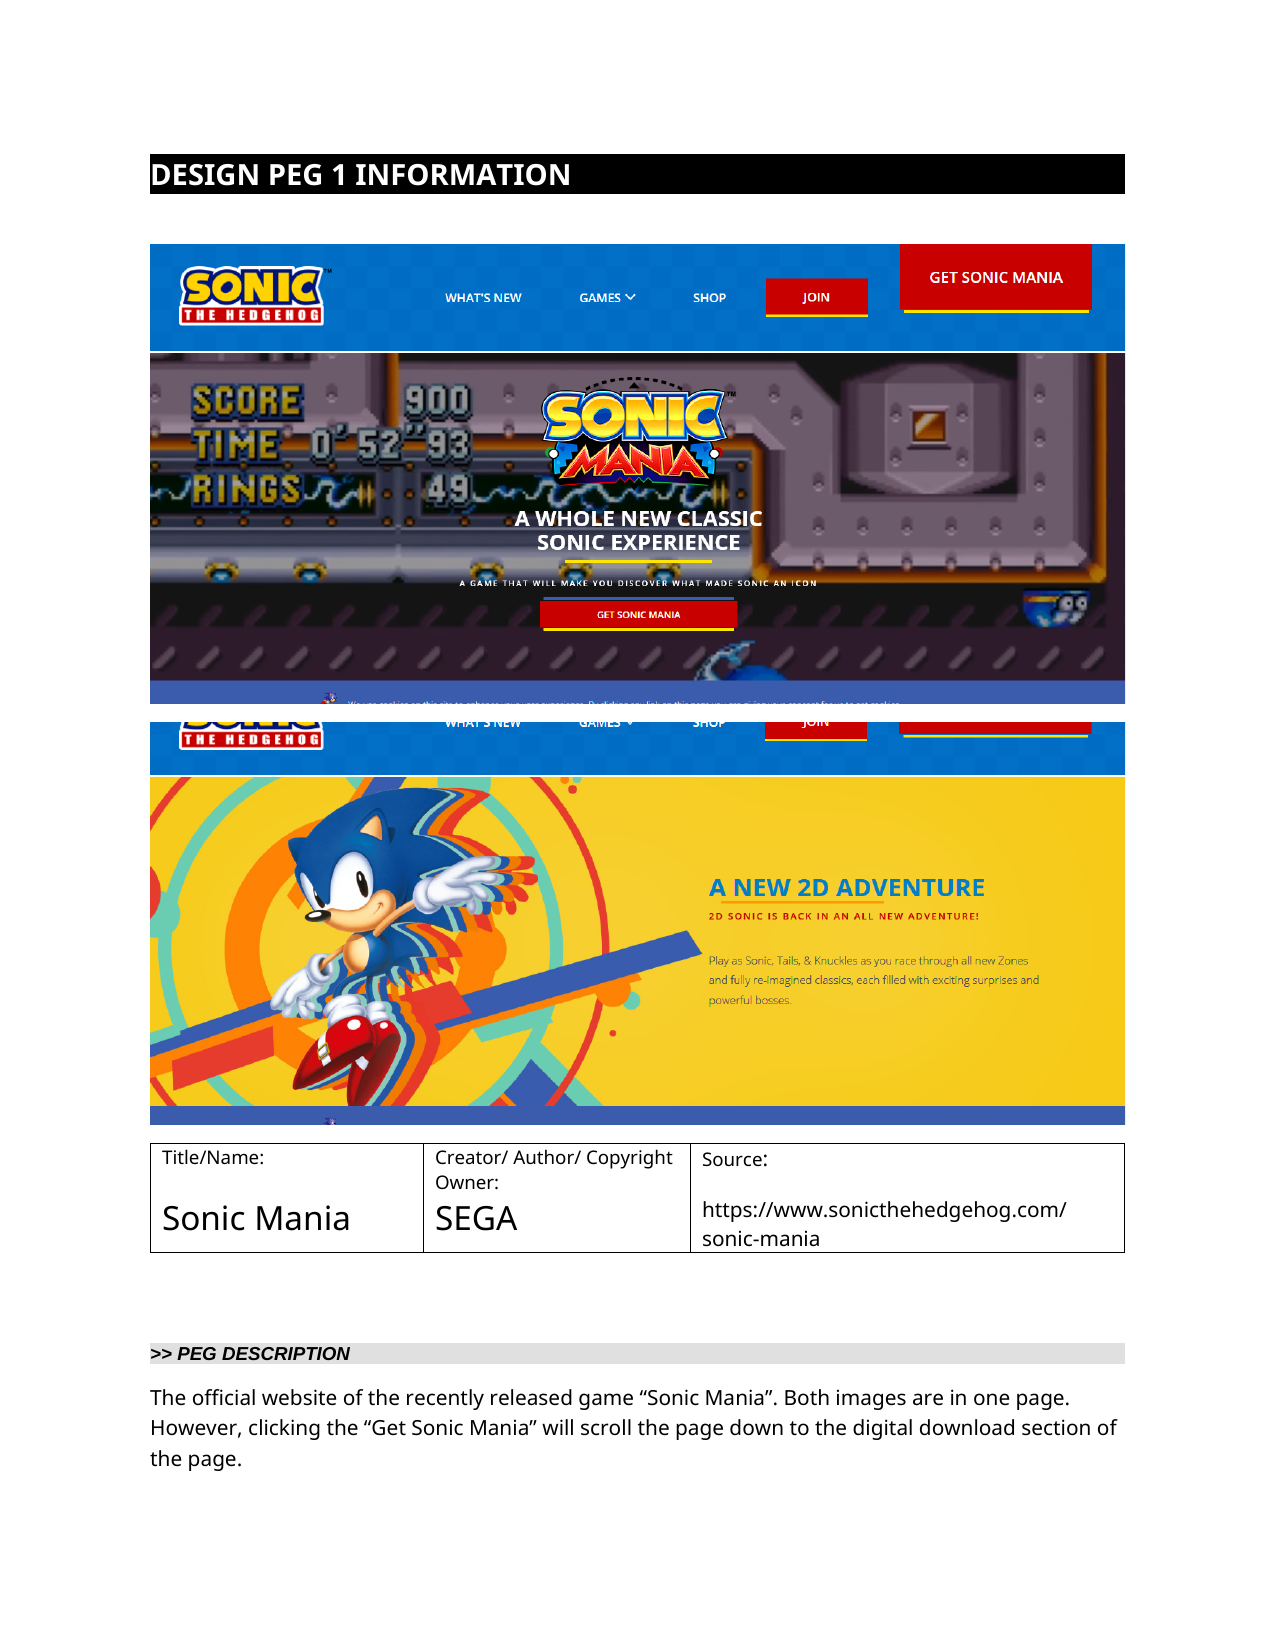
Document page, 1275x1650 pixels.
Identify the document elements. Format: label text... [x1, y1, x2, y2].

table_cell Sonic Mania [151, 1195, 423, 1252]
table_header Creator/ Author/ Copyright Owner: [424, 1144, 690, 1195]
table_cell https://www.sonicthehedgehog.com/sonic-mania [691, 1195, 1124, 1252]
picture [150, 244, 1125, 704]
table_header Title/Name: [151, 1144, 423, 1195]
text The official website of the recently released game “Sonic Mania”. Both images are in one page. However, clicking the “Get Sonic Mania” will scroll the page down to the digital download section of the page. [150, 1383, 1125, 1472]
table_header Source: [691, 1144, 1124, 1195]
picture [150, 722, 1125, 1125]
text >> PEG DESCRIPTION [150, 1343, 1125, 1364]
table_cell SEGA [424, 1195, 690, 1252]
subtitle DESIGN PEG 1 INFORMATION [150, 154, 1125, 194]
